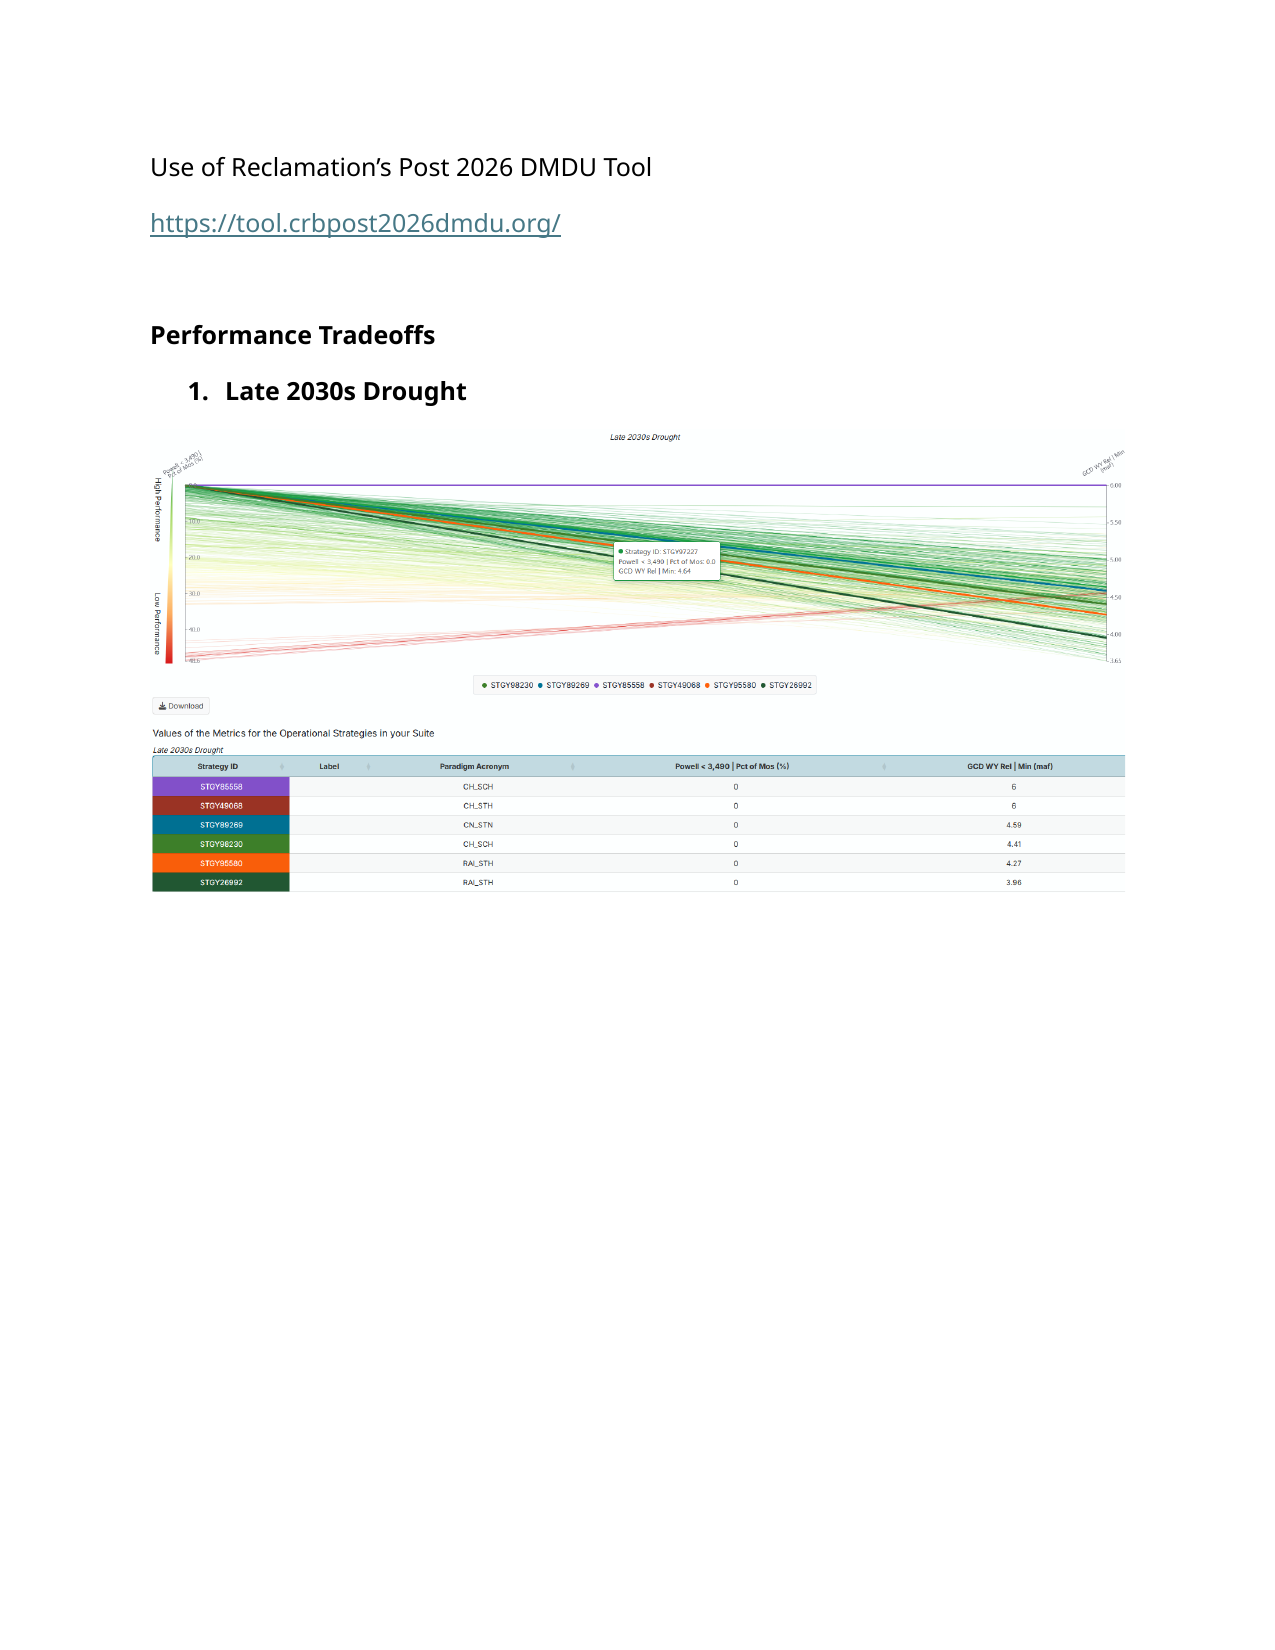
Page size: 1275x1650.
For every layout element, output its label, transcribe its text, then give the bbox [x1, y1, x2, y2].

text Performance Tradeoffs [150, 317, 1125, 352]
text Use of Reclamation’s Post 2026 DMDU Tool [150, 150, 1125, 184]
picture [150, 429, 1125, 893]
list Late 2030s Drought [187, 373, 1125, 407]
text https://tool.crbpost2026dmdu.org/ [150, 206, 1125, 240]
